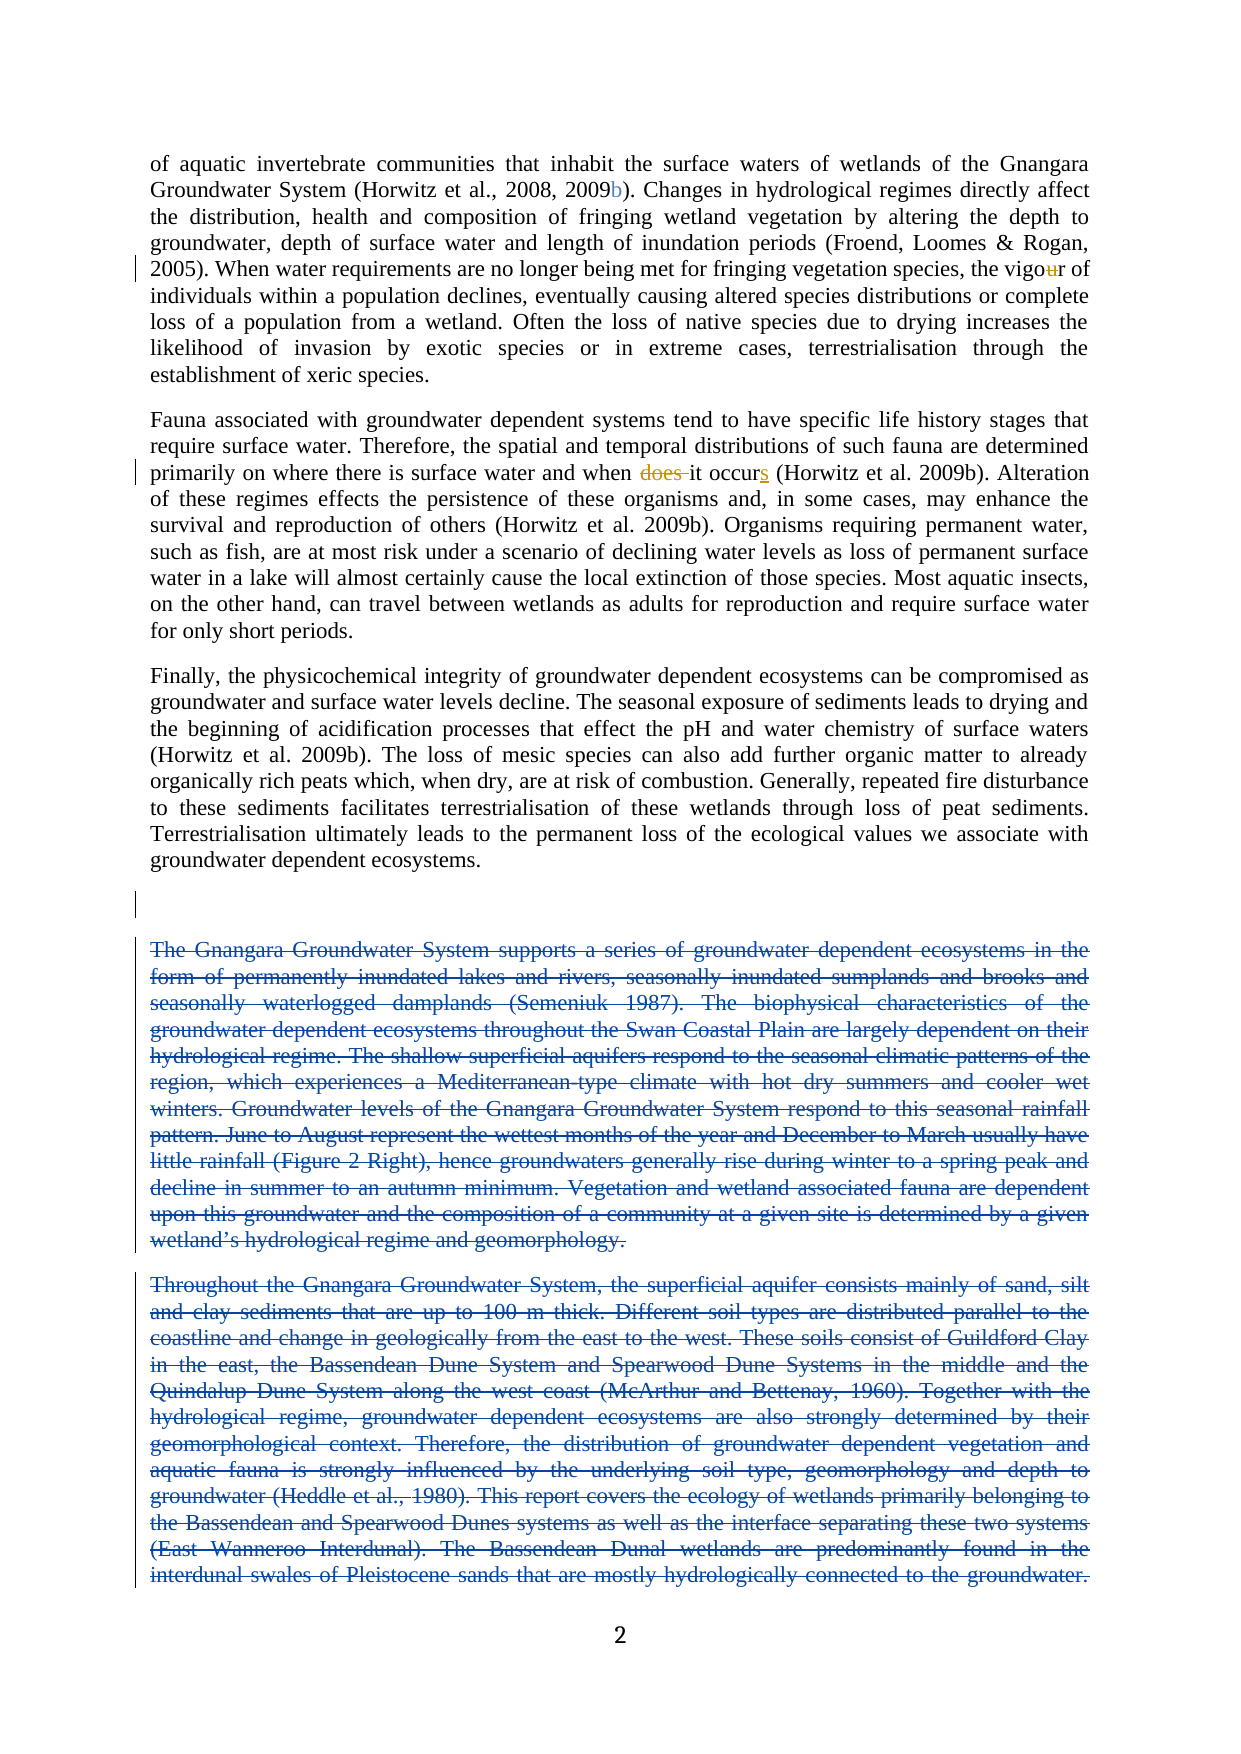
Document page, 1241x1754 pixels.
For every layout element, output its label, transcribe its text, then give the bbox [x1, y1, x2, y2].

text Finally, the physicochemical integrity of groundwater dependent ecosystems can be compromised as groundwater and surface water levels decline. The seasonal exposure of sediments leads to drying and the beginning of acidification processes that effect the pH and water chemistry of surface waters (Horwitz et al. 2009b). The loss of mesic species can also add further organic matter to already organically rich peats which, when dry, are at risk of combustion. Generally, repeated fire disturbance to these sediments facilitates terrestrialisation of these wetlands through loss of peat sediments. Terrestrialisation ultimately leads to the permanent loss of the ecological values we associate with groundwater dependent ecosystems. [150, 662, 1090, 873]
text Fauna associated with groundwater dependent systems tend to have specific life history stages that require surface water. Therefore, the spatial and temporal distributions of such fauna are determined primarily on where there is surface water and when it occur (Horwitz et al. 2009b). Alteration of these regimes effects the persistence of these organisms and, in some cases, may enhance the survival and reproduction of others (Horwitz et al. 2009b). Organisms requiring permanent water, such as fish, are at most risk under a scenario of declining water levels as loss of permanent surface water in a lake will almost certainly cause the local extinction of those species. Most aquatic insects, on the other hand, can travel between wetlands as adults for reproduction and require surface water for only short periods. [150, 406, 1090, 643]
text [150, 150, 1090, 387]
